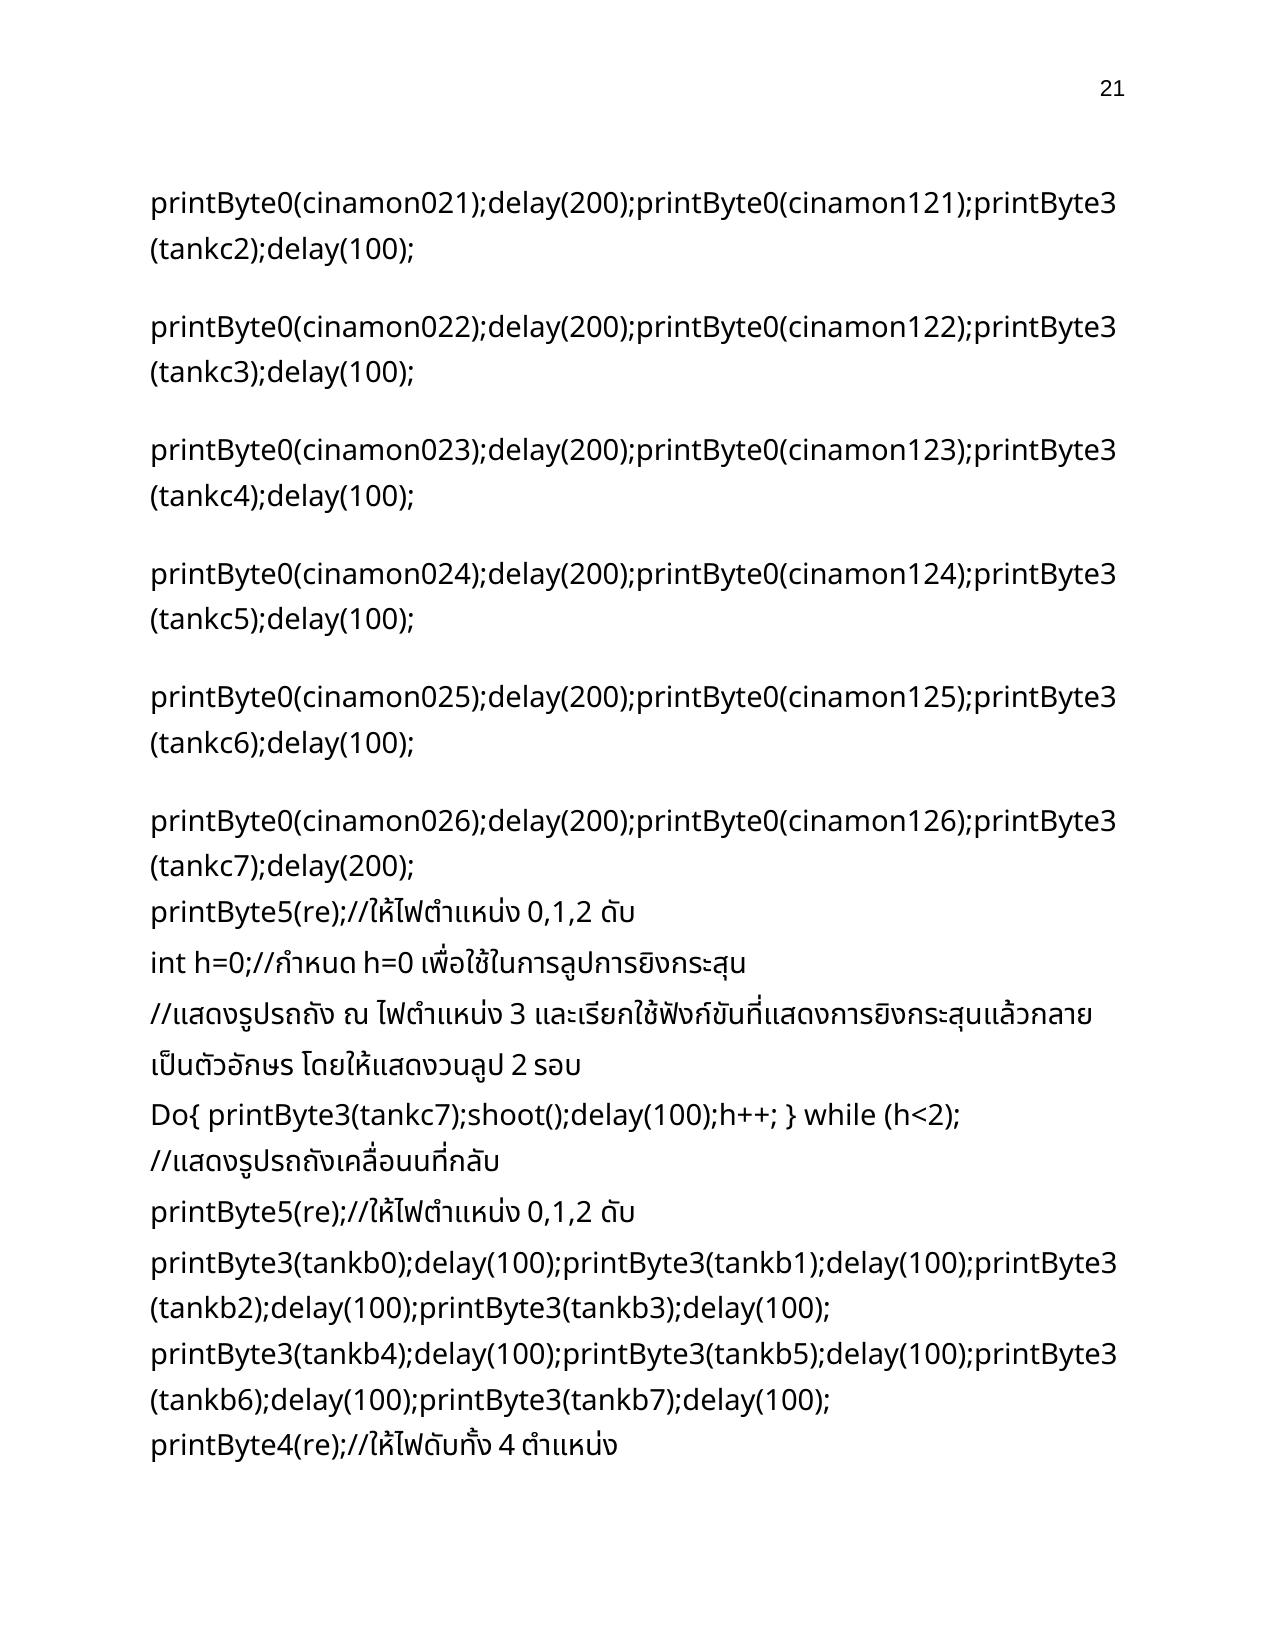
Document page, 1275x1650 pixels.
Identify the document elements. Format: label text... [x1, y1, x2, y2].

text printByte5(re);//ให้ไฟตำแหน่ง0,1,2 ดับ [150, 1191, 1125, 1235]
text printByte3(tankb4);delay(100);printByte3(tankb5);delay(100);printByte3(tankb6);delay(100);printByte3(tankb7);delay(100); [150, 1333, 1125, 1418]
text Do{ printByte3(tankc7);shoot();delay(100);h++; } while (h<2); [150, 1094, 1125, 1134]
text printByte0(cinamon021);delay(200);printByte0(cinamon121);printByte3(tankc2);delay(100); [150, 150, 1125, 268]
text printByte0(cinamon024);delay(200);printByte0(cinamon124);printByte3(tankc5);delay(100); [150, 521, 1125, 638]
text printByte0(cinamon025);delay(200);printByte0(cinamon125);printByte3(tankc6);delay(100); [150, 644, 1125, 762]
text int h=0;//กำหนดh=0เพื่อใช้ในการลูปการยิงกระสุน [150, 942, 1125, 986]
text printByte4(re);//ให้ไฟดับทั้ง4ตำแหน่ง [150, 1424, 1125, 1469]
text printByte5(re);//ให้ไฟตำแหน่ง0,1,2 ดับ [150, 891, 1125, 936]
text printByte0(cinamon023);delay(200);printByte0(cinamon123);printByte3(tankc4);delay(100); [150, 397, 1125, 515]
text //แสดงรูปรถถัง ณ ไฟตำแหน่ง3 และเรียกใช้ฟังก์ขันที่แสดงการยิงกระสุนแล้วกลายเป็นตัวอักษร โดยให้แสดงวนลูป2รอบ [150, 993, 1125, 1088]
text printByte0(cinamon022);delay(200);printByte0(cinamon122);printByte3(tankc3);delay(100); [150, 273, 1125, 391]
text printByte3(tankb0);delay(100);printByte3(tankb1);delay(100);printByte3(tankb2);delay(100);printByte3(tankb3);delay(100); [150, 1242, 1125, 1327]
text printByte0(cinamon026);delay(200);printByte0(cinamon126);printByte3(tankc7);delay(200); [150, 768, 1125, 885]
text //แสดงรูปรถถังเคลื่อนนที่กลับ [150, 1140, 1125, 1184]
